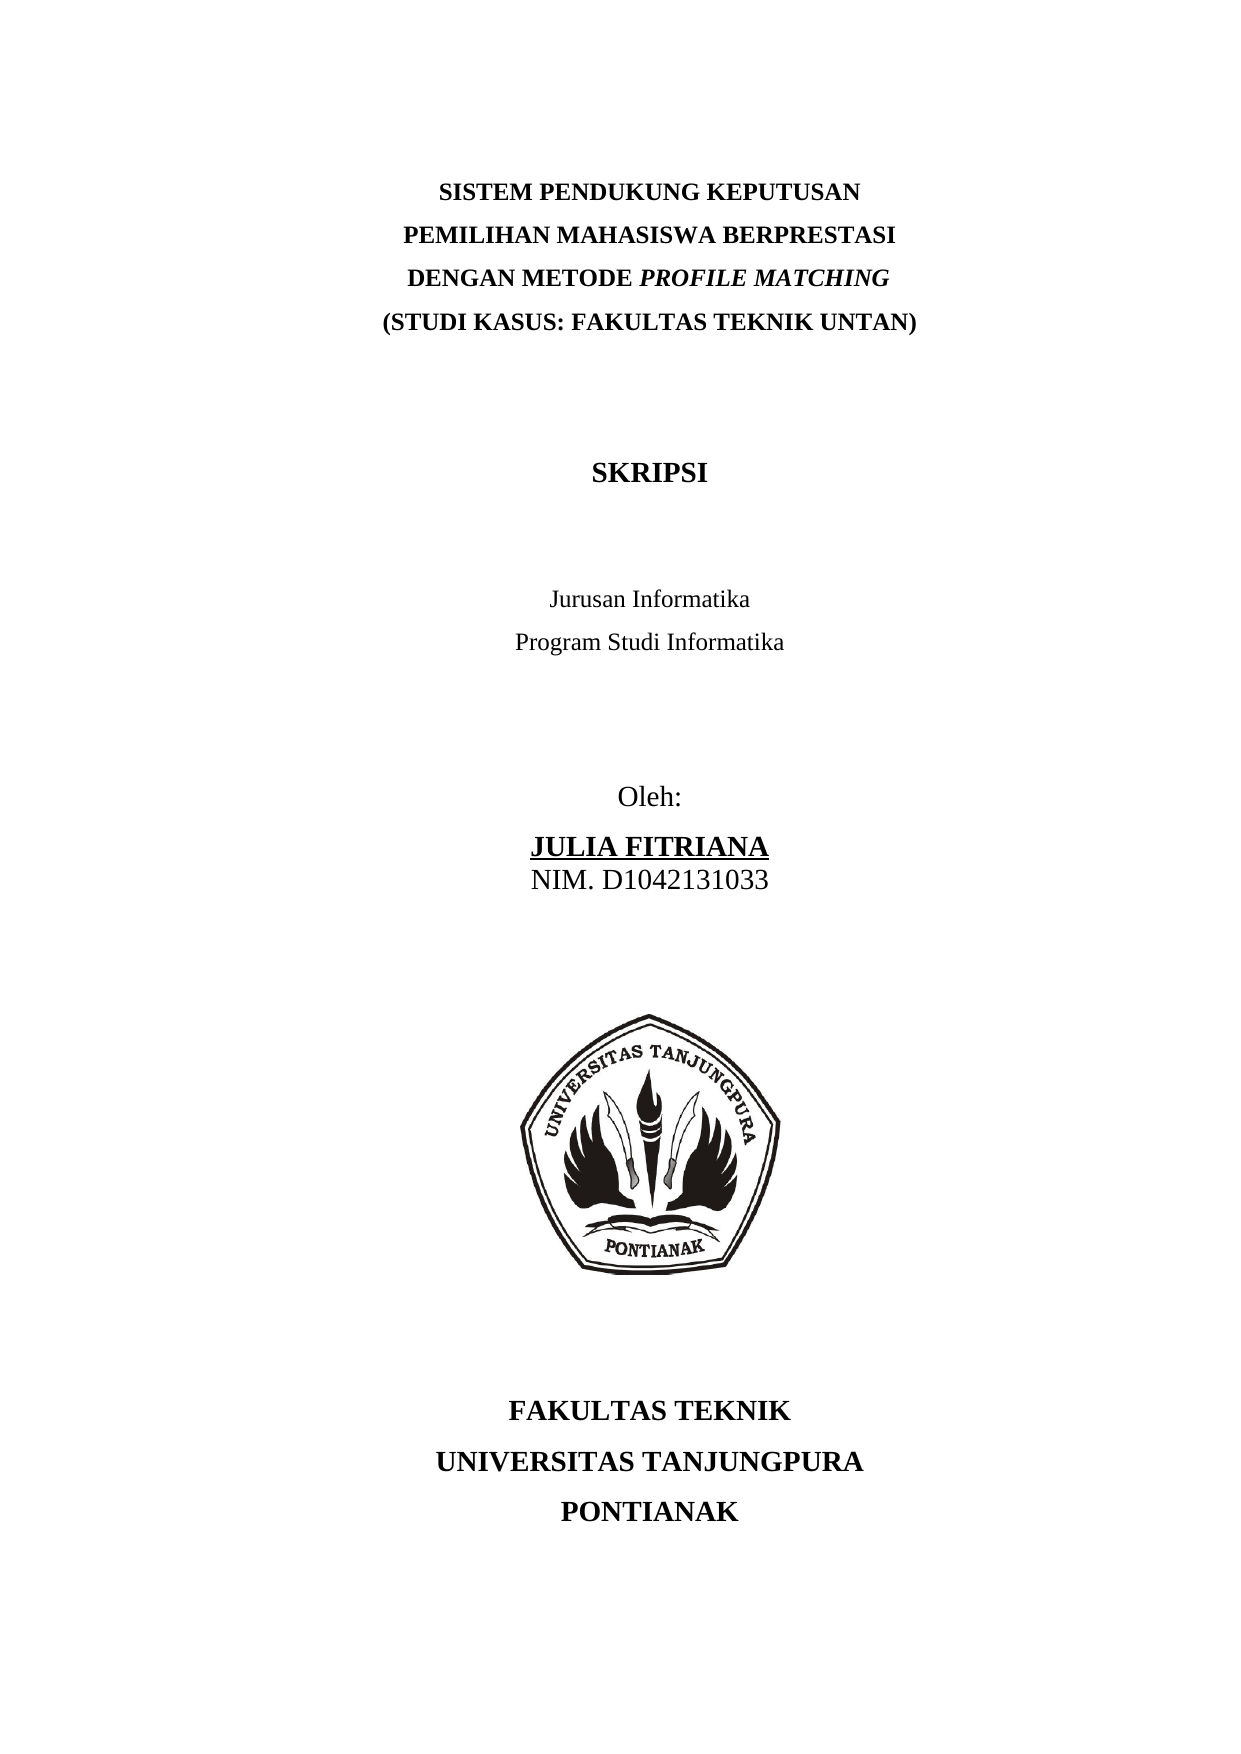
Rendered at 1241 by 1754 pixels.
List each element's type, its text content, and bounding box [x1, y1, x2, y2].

text UNIVERSITAS TANJUNGPURA [236, 1444, 1063, 1477]
text (STUDI KASUS: FAKULTAS TEKNIK UNTAN) [236, 307, 1063, 335]
text Program Studi Informatika [236, 627, 1063, 656]
text PEMILIHAN MAHASISWA BERPRESTASI [236, 220, 1063, 249]
text JULIA FITRIANA [236, 829, 1063, 862]
text DENGAN METODE PROFILE MATCHING [236, 263, 1063, 292]
text SISTEM PENDUKUNG KEPUTUSAN [236, 177, 1063, 206]
text Oleh: [236, 779, 1063, 812]
text Jurusan Informatika [236, 584, 1063, 613]
text SKRIPSI [236, 455, 1063, 488]
text PONTIANAK [236, 1494, 1063, 1527]
text FAKULTAS TEKNIK [236, 1393, 1063, 1427]
text NIM. D1042131033 [236, 862, 1063, 896]
